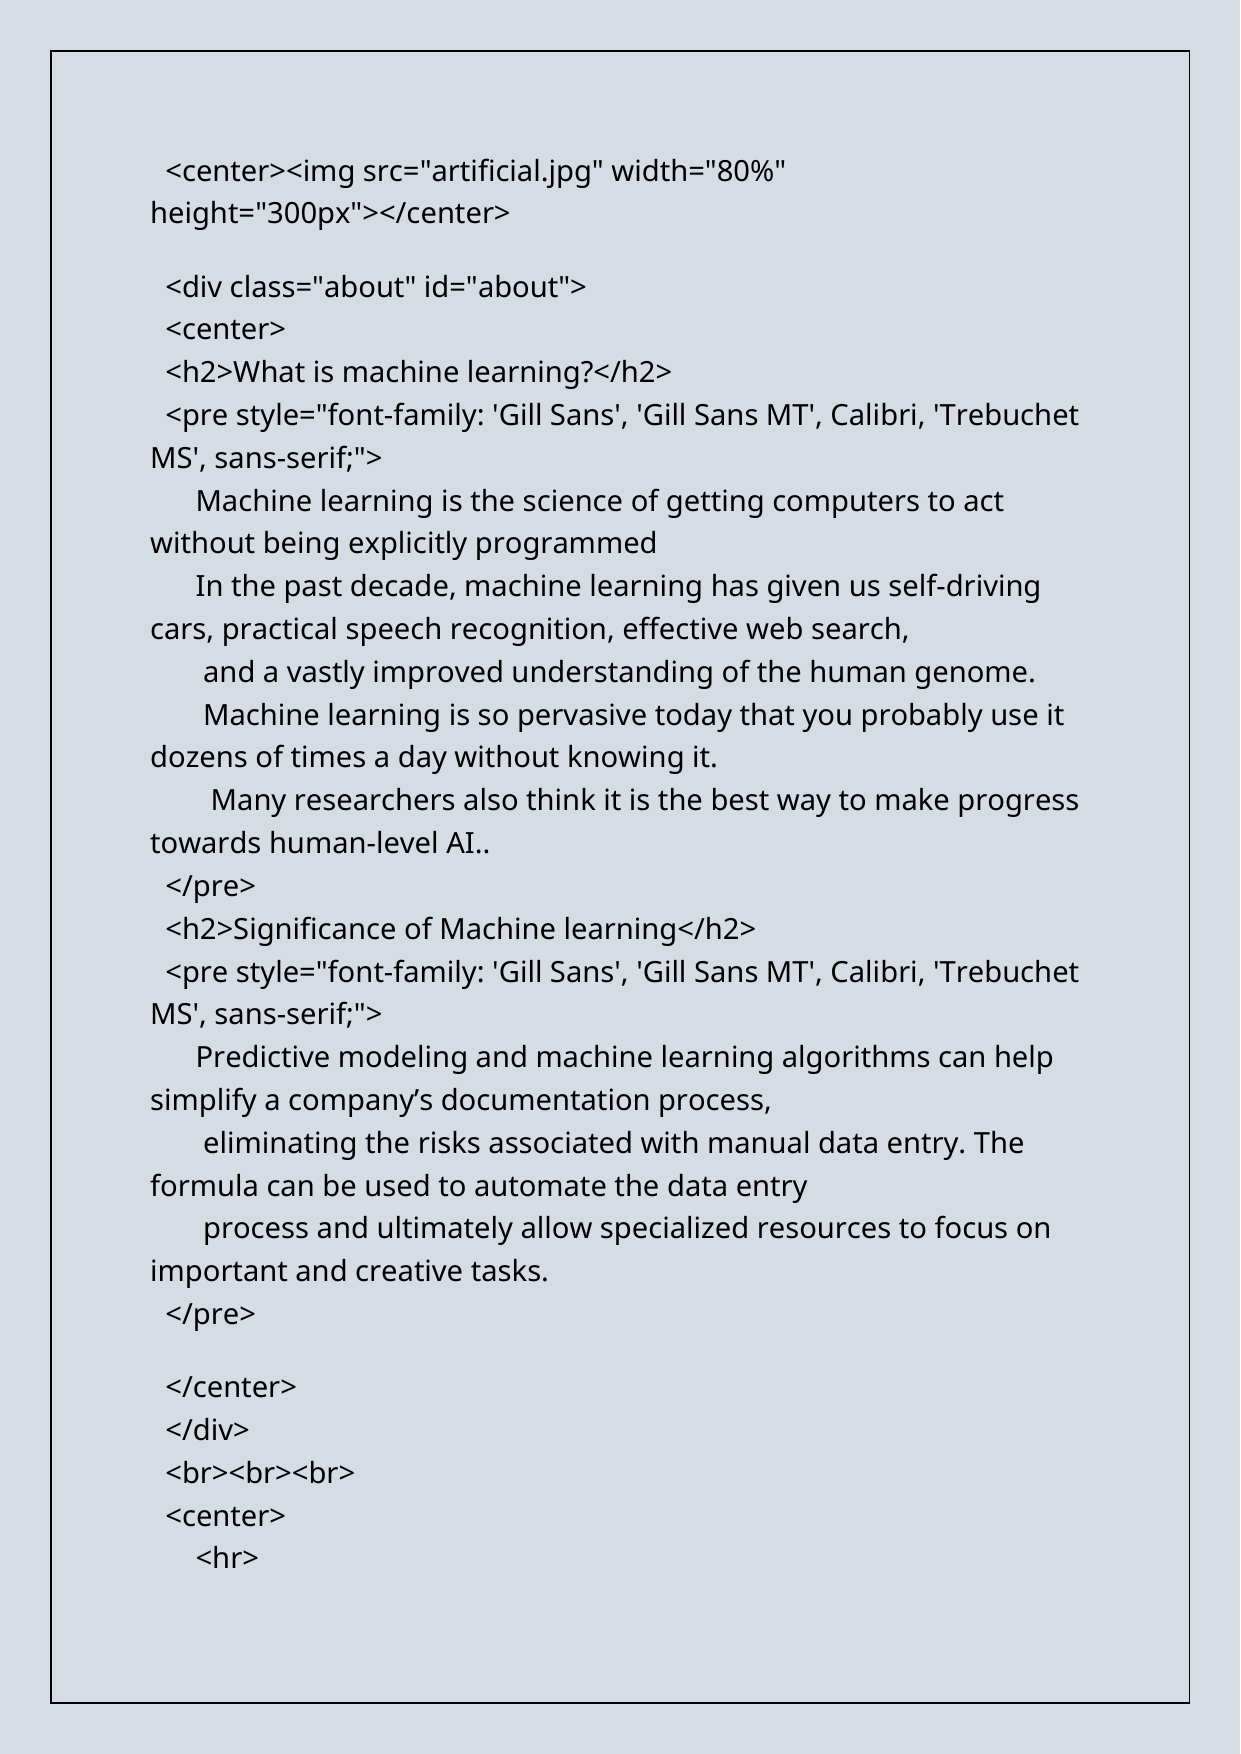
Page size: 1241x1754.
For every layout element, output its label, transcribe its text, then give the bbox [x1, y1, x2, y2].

text <h2>Significance of Machine learning</h2> [150, 908, 1090, 948]
text Predictive modeling and machine learning algorithms can help simplify a company’s documentation process, [150, 1036, 1090, 1119]
text eliminating the risks associated with manual data entry. The formula can be used to automate the data entry [150, 1122, 1090, 1204]
text </div> [150, 1409, 1090, 1449]
text <center> [150, 1495, 1090, 1534]
text Machine learning is the science of getting computers to act without being explicitly programmed [150, 480, 1090, 562]
text In the past decade, machine learning has given us self-driving cars, practical speech recognition, effective web search, [150, 566, 1090, 648]
text <center><img src="artificial.jpg" width="80%" height="300px"></center> [150, 150, 1090, 232]
text <pre style="font-family: 'Gill Sans', 'Gill Sans MT', Calibri, 'Trebuchet MS', sans-serif;"> [150, 951, 1090, 1033]
text <pre style="font-family: 'Gill Sans', 'Gill Sans MT', Calibri, 'Trebuchet MS', sans-serif;"> [150, 394, 1090, 477]
text <br><br><br> [150, 1452, 1090, 1492]
text Many researchers also think it is the best way to make progress towards human-level AI.. [150, 779, 1090, 862]
text Machine learning is so pervasive today that you probably use it dozens of times a day without knowing it. [150, 694, 1090, 776]
text <div class="about" id="about"> [150, 266, 1090, 306]
text process and ultimately allow specialized resources to focus on important and creative tasks. [150, 1208, 1090, 1290]
text </pre> [150, 865, 1090, 905]
text </pre> [150, 1293, 1090, 1333]
text </center> [150, 1366, 1090, 1406]
text <center> [150, 309, 1090, 348]
text and a vastly improved understanding of the human genome. [150, 651, 1090, 691]
text <h2>What is machine learning?</h2> [150, 351, 1090, 391]
text <hr> [150, 1538, 1090, 1577]
